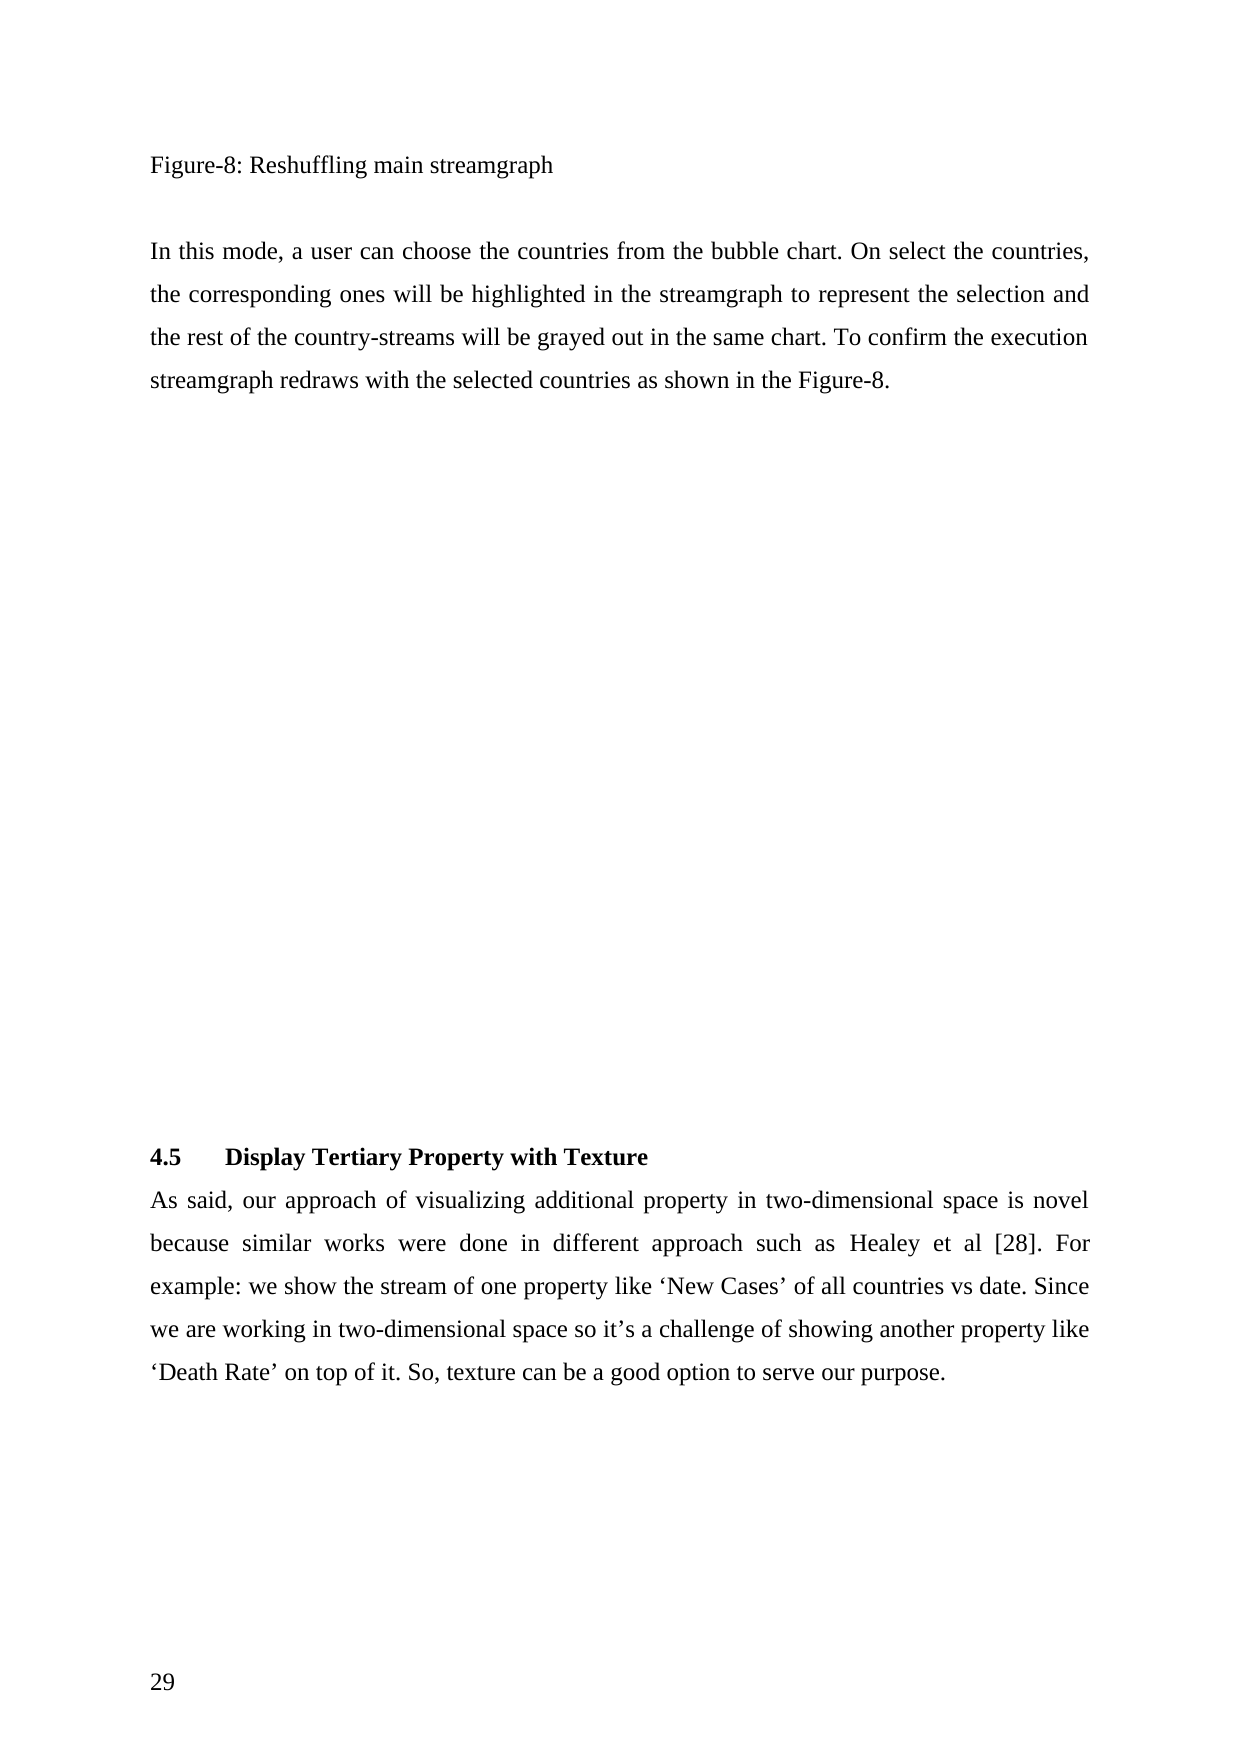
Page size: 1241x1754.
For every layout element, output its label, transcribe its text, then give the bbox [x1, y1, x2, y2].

text As said, our approach of visualizing additional property in two-dimensional space is novel because similar works were done in different approach such as Healey et al [28]. For example: we show the stream of one property like ‘New Cases’ of all countries vs date. Since we are working in two-dimensional space so it’s a challenge of showing another property like ‘Death Rate’ on top of it. So, texture can be a good option to serve our purpose. [150, 1185, 1090, 1386]
text Figure-8: Reshuffling main streamgraph [150, 150, 1090, 179]
text In this mode, a user can choose the countries from the bubble chart. On select the countries, the corresponding ones will be highlighted in the streamgraph to represent the selection and the rest of the country-streams will be grayed out in the same chart. To confirm the execution streamgraph redraws with the selected countries as shown in the Figure-8. [150, 236, 1090, 394]
text 4.5 Display Tertiary Property with Texture [150, 1142, 1090, 1171]
